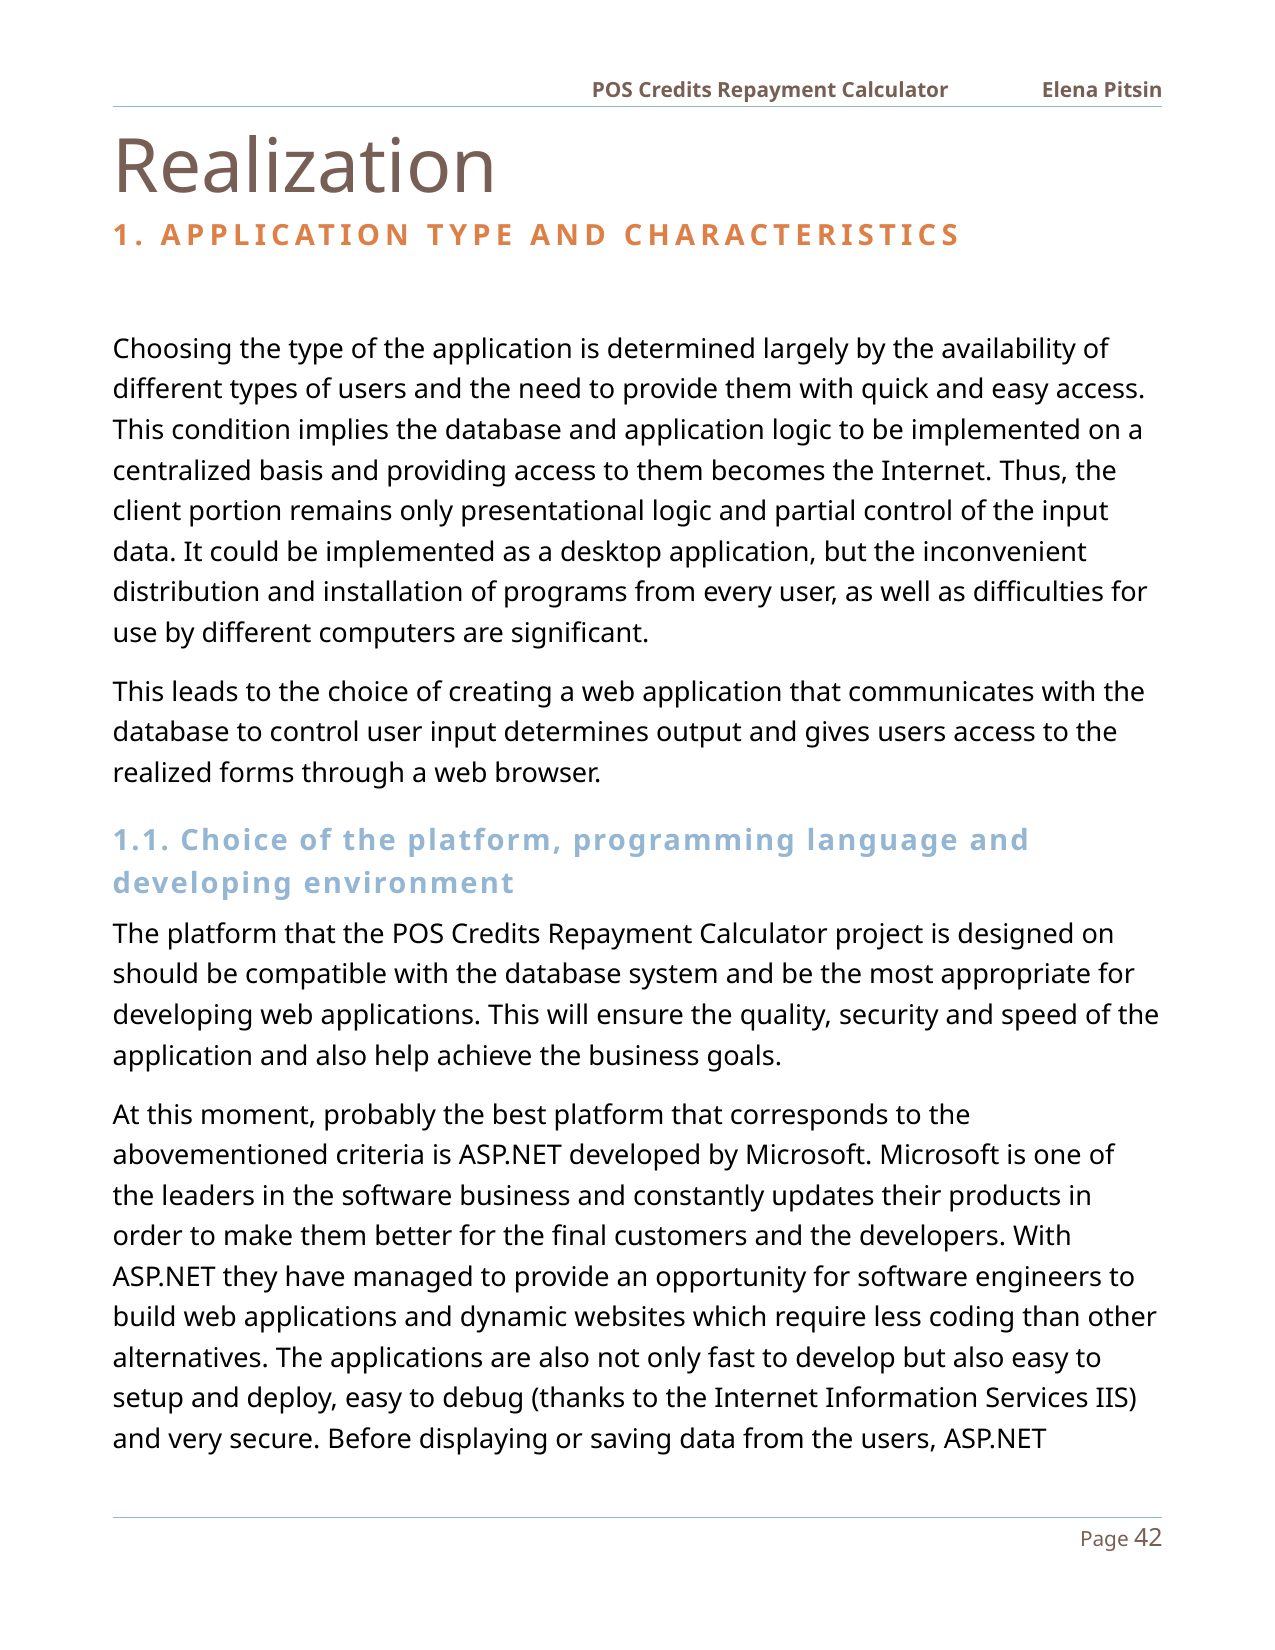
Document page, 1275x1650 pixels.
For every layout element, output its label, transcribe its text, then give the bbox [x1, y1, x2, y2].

text Choosing the type of the application is determined largely by the availability of different types of users and the need to provide them with quick and easy access. This condition implies the database and application logic to be implemented on a centralized basis and providing access to them becomes the Internet. Thus, the client portion remains only presentational logic and partial control of the input data. It could be implemented as a desktop application, but the inconvenient distribution and installation of programs from every user, as well as difficulties for use by different computers are significant. [112, 329, 1162, 650]
text 1.1. Choice of the platform, programming language and developing environment [112, 819, 1162, 902]
text Realization [112, 112, 1162, 215]
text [112, 1095, 1162, 1456]
text This leads to the choice of creating a web application that communicates with the database to control user input determines output and gives users access to the realized forms through a web browser. [112, 672, 1162, 790]
text 1. Application type and characteristics [112, 215, 1162, 254]
text The platform that the POS Credits Repayment Calculator project is designed on should be compatible with the database system and be the most appropriate for developing web applications. This will ensure the quality, security and speed of the application and also help achieve the business goals. [112, 914, 1162, 1073]
